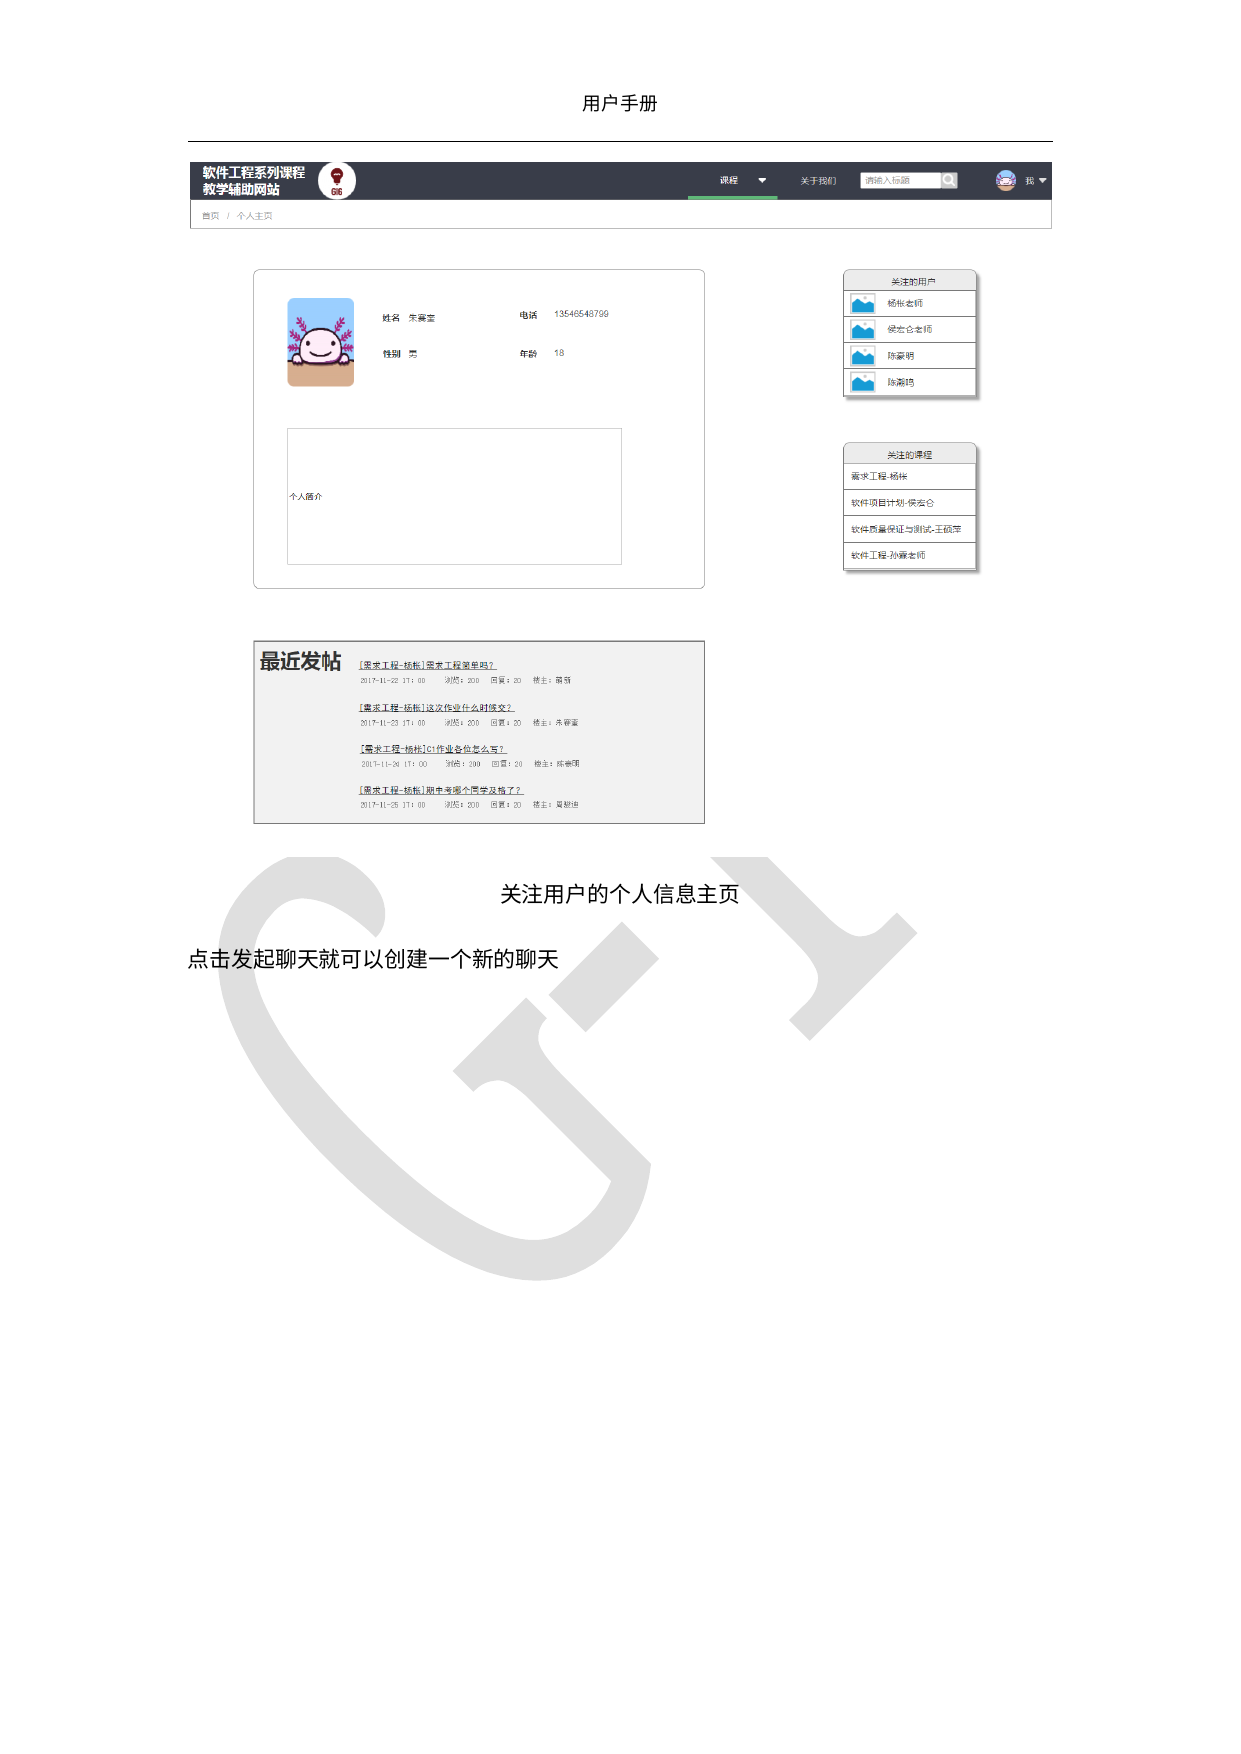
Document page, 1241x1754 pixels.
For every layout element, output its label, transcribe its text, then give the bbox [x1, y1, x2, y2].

text 点击发起聊天就可以创建一个新的聊天 [187, 942, 1053, 974]
text 关注用户的个人信息主页 [187, 877, 1053, 909]
picture [187, 162, 1053, 857]
